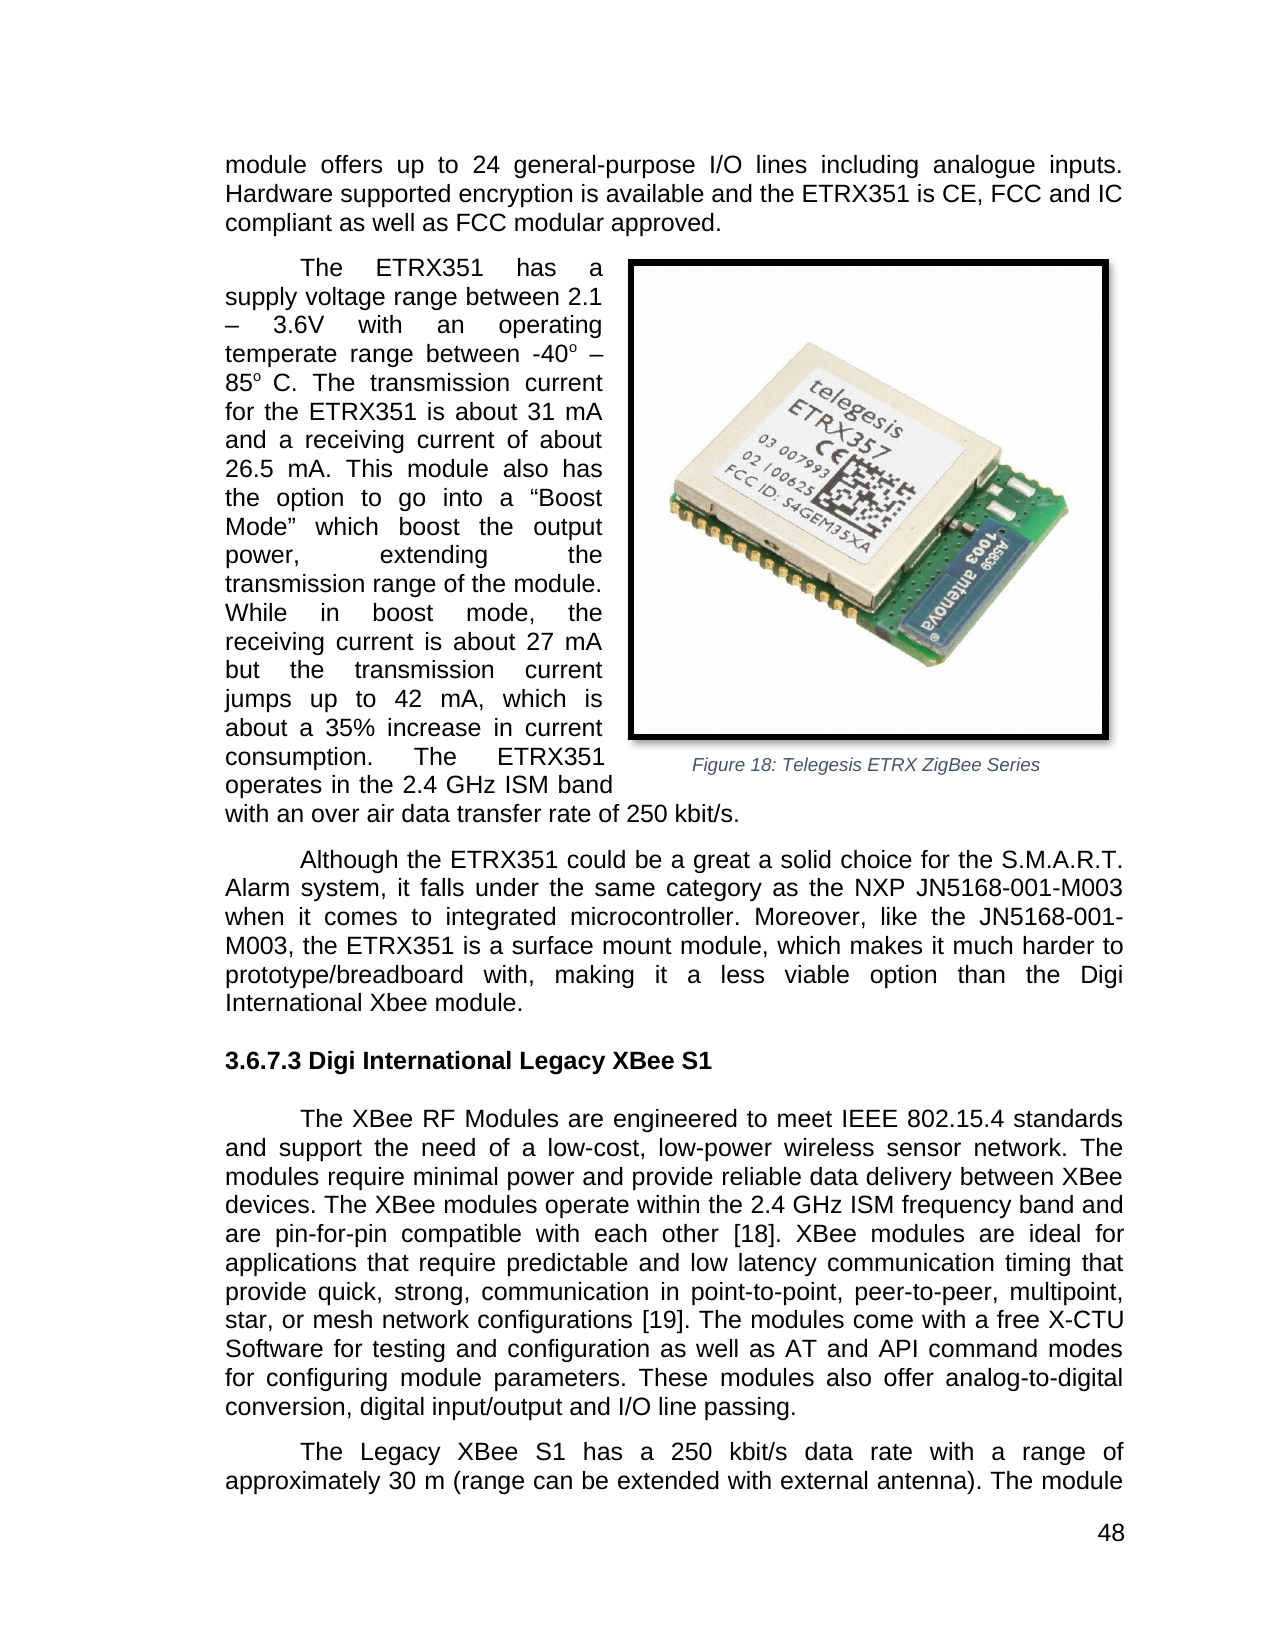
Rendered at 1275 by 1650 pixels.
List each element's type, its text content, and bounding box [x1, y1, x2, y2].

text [225, 150, 1125, 236]
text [225, 1437, 1125, 1494]
picture [634, 266, 1102, 734]
subtitle 3.6.7.3 Digi International Legacy XBee S1 [225, 1046, 1125, 1075]
text The XBee RF Modules are engineered to meet IEEE 802.15.4 standards and support the need of a low-cost, low-power wireless sensor network. The modules require minimal power and provide reliable data delivery between XBee devices. The XBee modules operate within the 2.4 GHz ISM frequency band and are pin-for-pin compatible with each other . XBee modules are ideal for applications that require predictable and low latency communication timing that provide quick, strong, communication in point-to-point, peer-to-peer, multipoint, star, or mesh network configurations . The modules come with a free X-CTU Software for testing and configuration as well as AT and API command modes for configuring module parameters. These modules also offer analog-to-digital conversion, digital input/output and I/O line passing. [225, 1104, 1125, 1420]
text Although the ETRX351 could be a great a solid choice for the S.M.A.R.T. Alarm system, it falls under the same category as the NXP JN5168-001-M003 when it comes to integrated microcontroller. Moreover, like the JN5168-001-M003, the ETRX351 is a surface mount module, which makes it much harder to prototype/breadboard with, making it a less viable option than the Digi International Xbee module. [225, 844, 1125, 1017]
